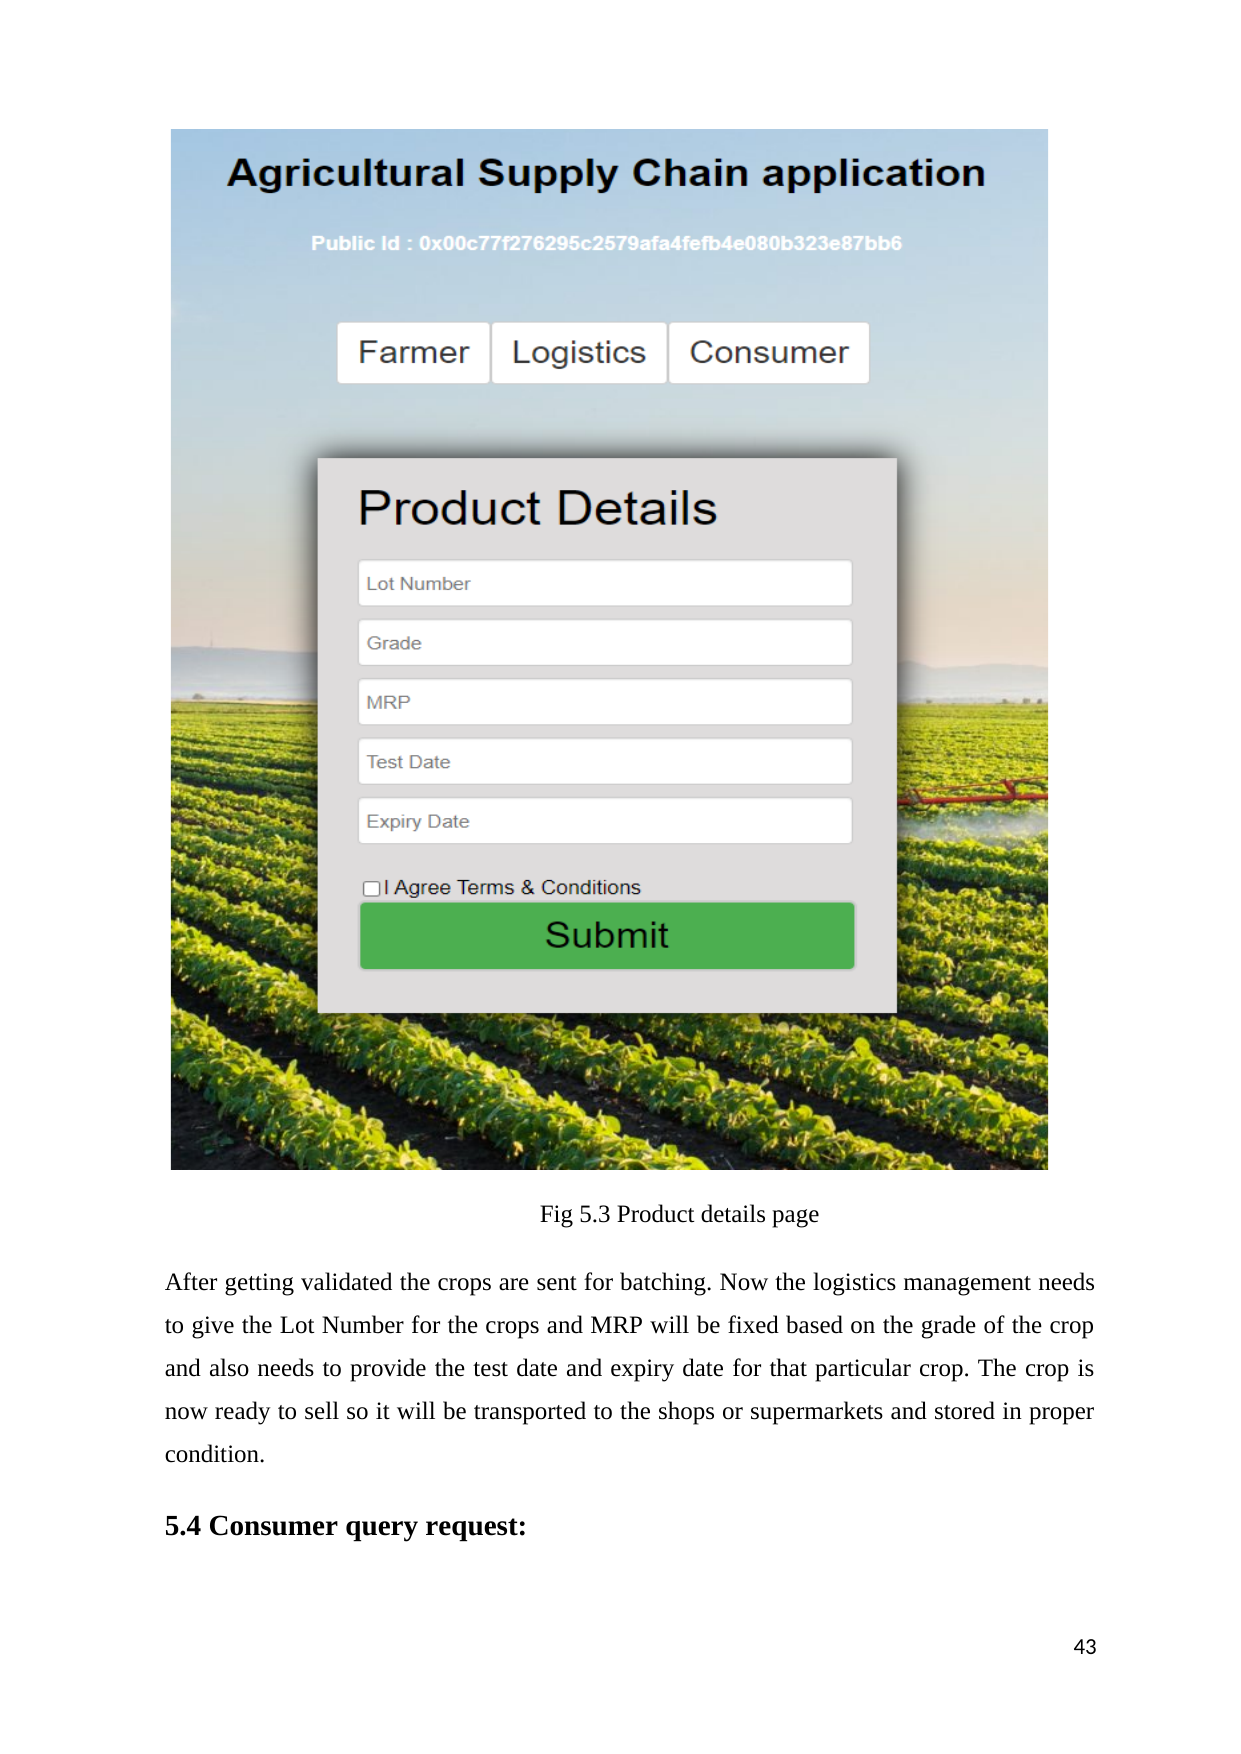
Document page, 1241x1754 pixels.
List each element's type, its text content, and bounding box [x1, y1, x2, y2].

text Fig 5.3 Product details page [164, 1199, 1096, 1228]
picture [170, 129, 1049, 1170]
text 5.4 Consumer query request: [164, 1508, 1096, 1541]
text After getting validated the crops are sent for batching. Now the logistics management needs to give the Lot Number for the crops and MRP will be fixed based on the grade of the crop and also needs to provide the test date and expiry date for that particular crop. The crop is now ready to sell so it will be transported to the shops or supermarkets and stored in proper condition. [164, 1267, 1096, 1468]
